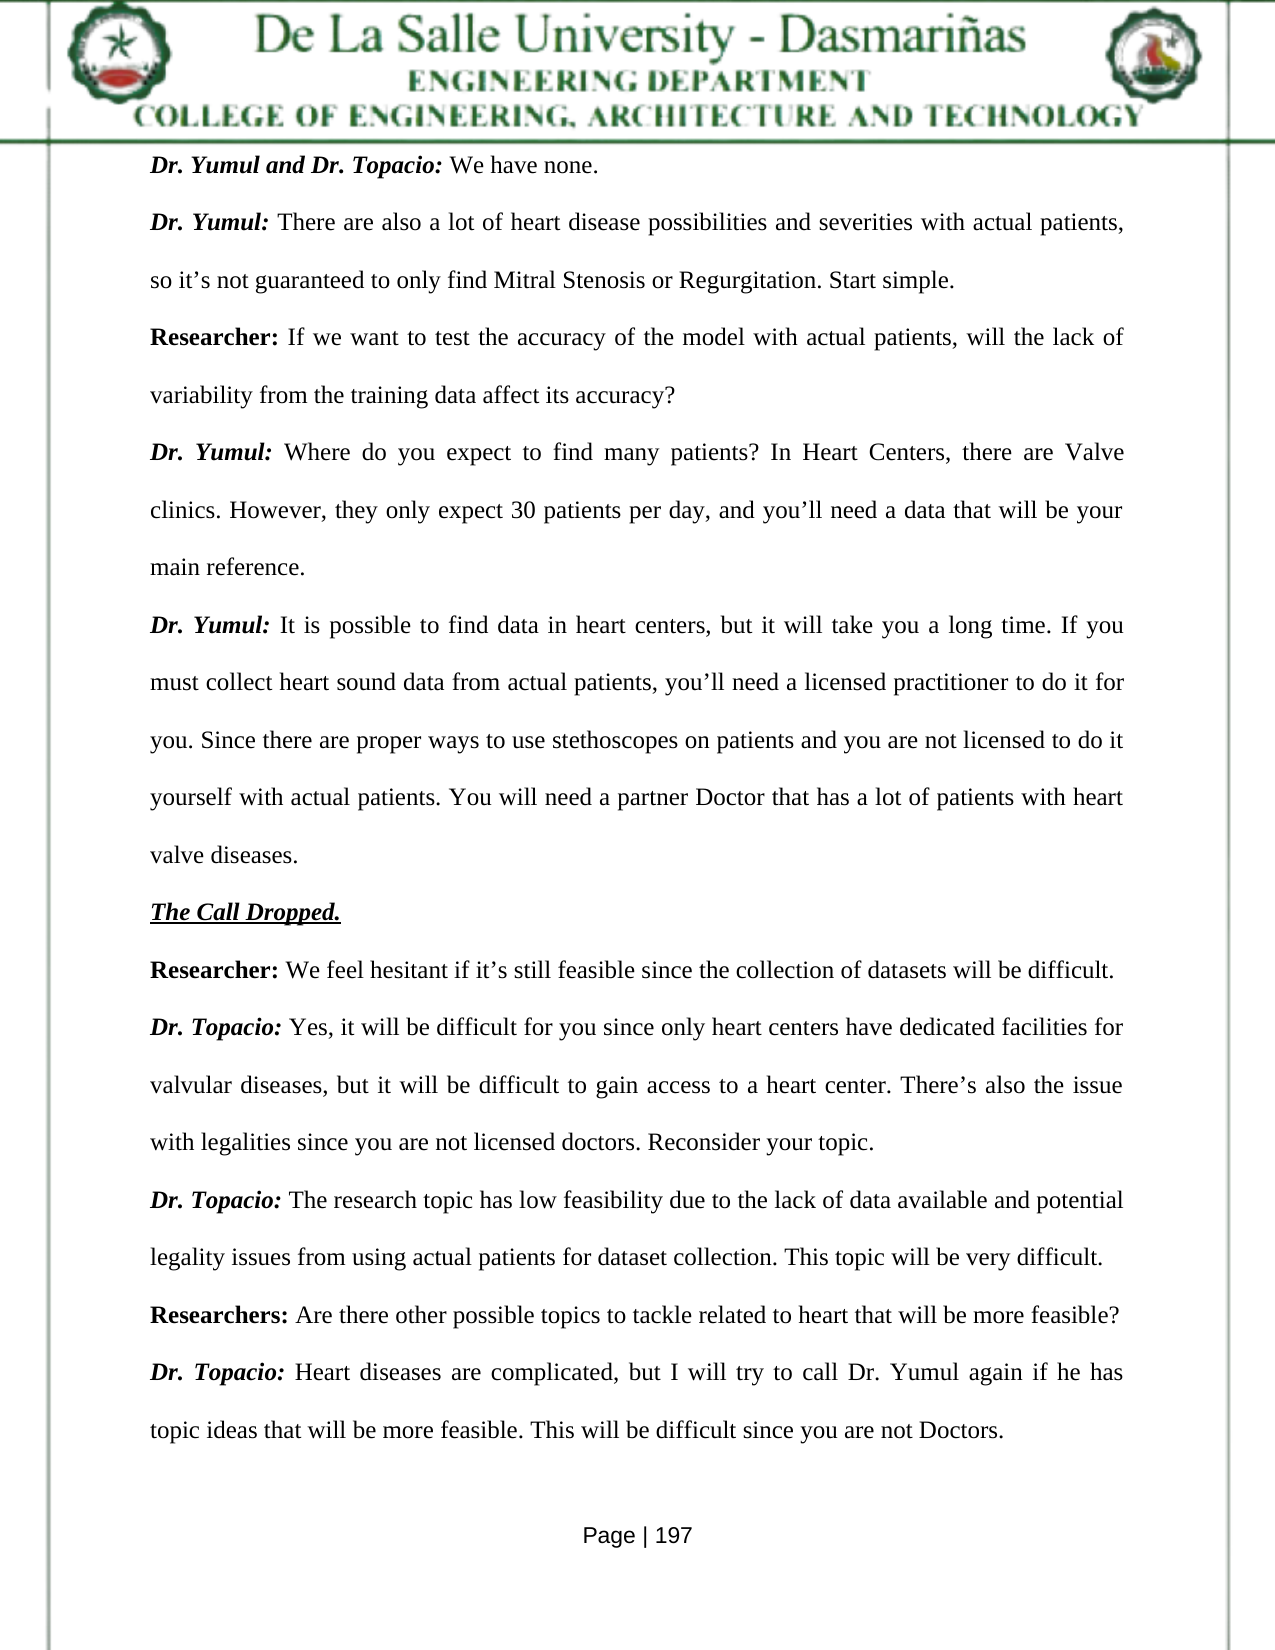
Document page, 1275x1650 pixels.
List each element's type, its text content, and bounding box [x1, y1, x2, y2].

text Dr. Topacio: Heart diseases are complicated, but I will try to call Dr. Yumul again if he has topic ideas that will be more feasible. This will be difficult since you are not Doctors. [150, 1357, 1125, 1444]
text Researcher: We feel hesitant if it’s still feasible since the collection of datasets will be difficult. [150, 955, 1125, 984]
text Dr. Yumul: It is possible to find data in heart centers, but it will take you a long time. If you must collect heart sound data from actual patients, you’ll need a licensed practitioner to do it for you. Since there are proper ways to use stethoscopes on patients and you are not licensed to do it yourself with actual patients. You will need a partner Doctor that has a lot of patients with heart valve diseases. [150, 610, 1125, 869]
text The Call Dropped. [150, 897, 1125, 926]
text Researchers: Are there other possible topics to tackle related to heart that will be more feasible? [150, 1300, 1125, 1329]
text Dr. Topacio: Yes, it will be difficult for you since only heart centers have dedicated facilities for valvular diseases, but it will be difficult to gain access to a heart center. There’s also the issue with legalities since you are not licensed doctors. Reconsider your topic. [150, 1012, 1125, 1156]
text Researcher: If we want to test the accuracy of the model with actual patients, will the lack of variability from the training data affect its accuracy? [150, 322, 1125, 409]
picture [0, 0, 1275, 1650]
text Dr. Topacio: The research topic has low feasibility due to the lack of data available and potential legality issues from using actual patients for dataset collection. This topic will be very difficult. [150, 1185, 1125, 1271]
text Dr. Yumul and Dr. Topacio: We have none. [150, 150, 1125, 179]
text Dr. Yumul: There are also a lot of heart disease possibilities and severities with actual patients, so it’s not guaranteed to only find Mitral Stenosis or Regurgitation. Start simple. [150, 207, 1125, 294]
text Dr. Yumul: Where do you expect to find many patients? In Heart Centers, there are Valve clinics. However, they only expect 30 patients per day, and you’ll need a data that will be your main reference. [150, 437, 1125, 581]
